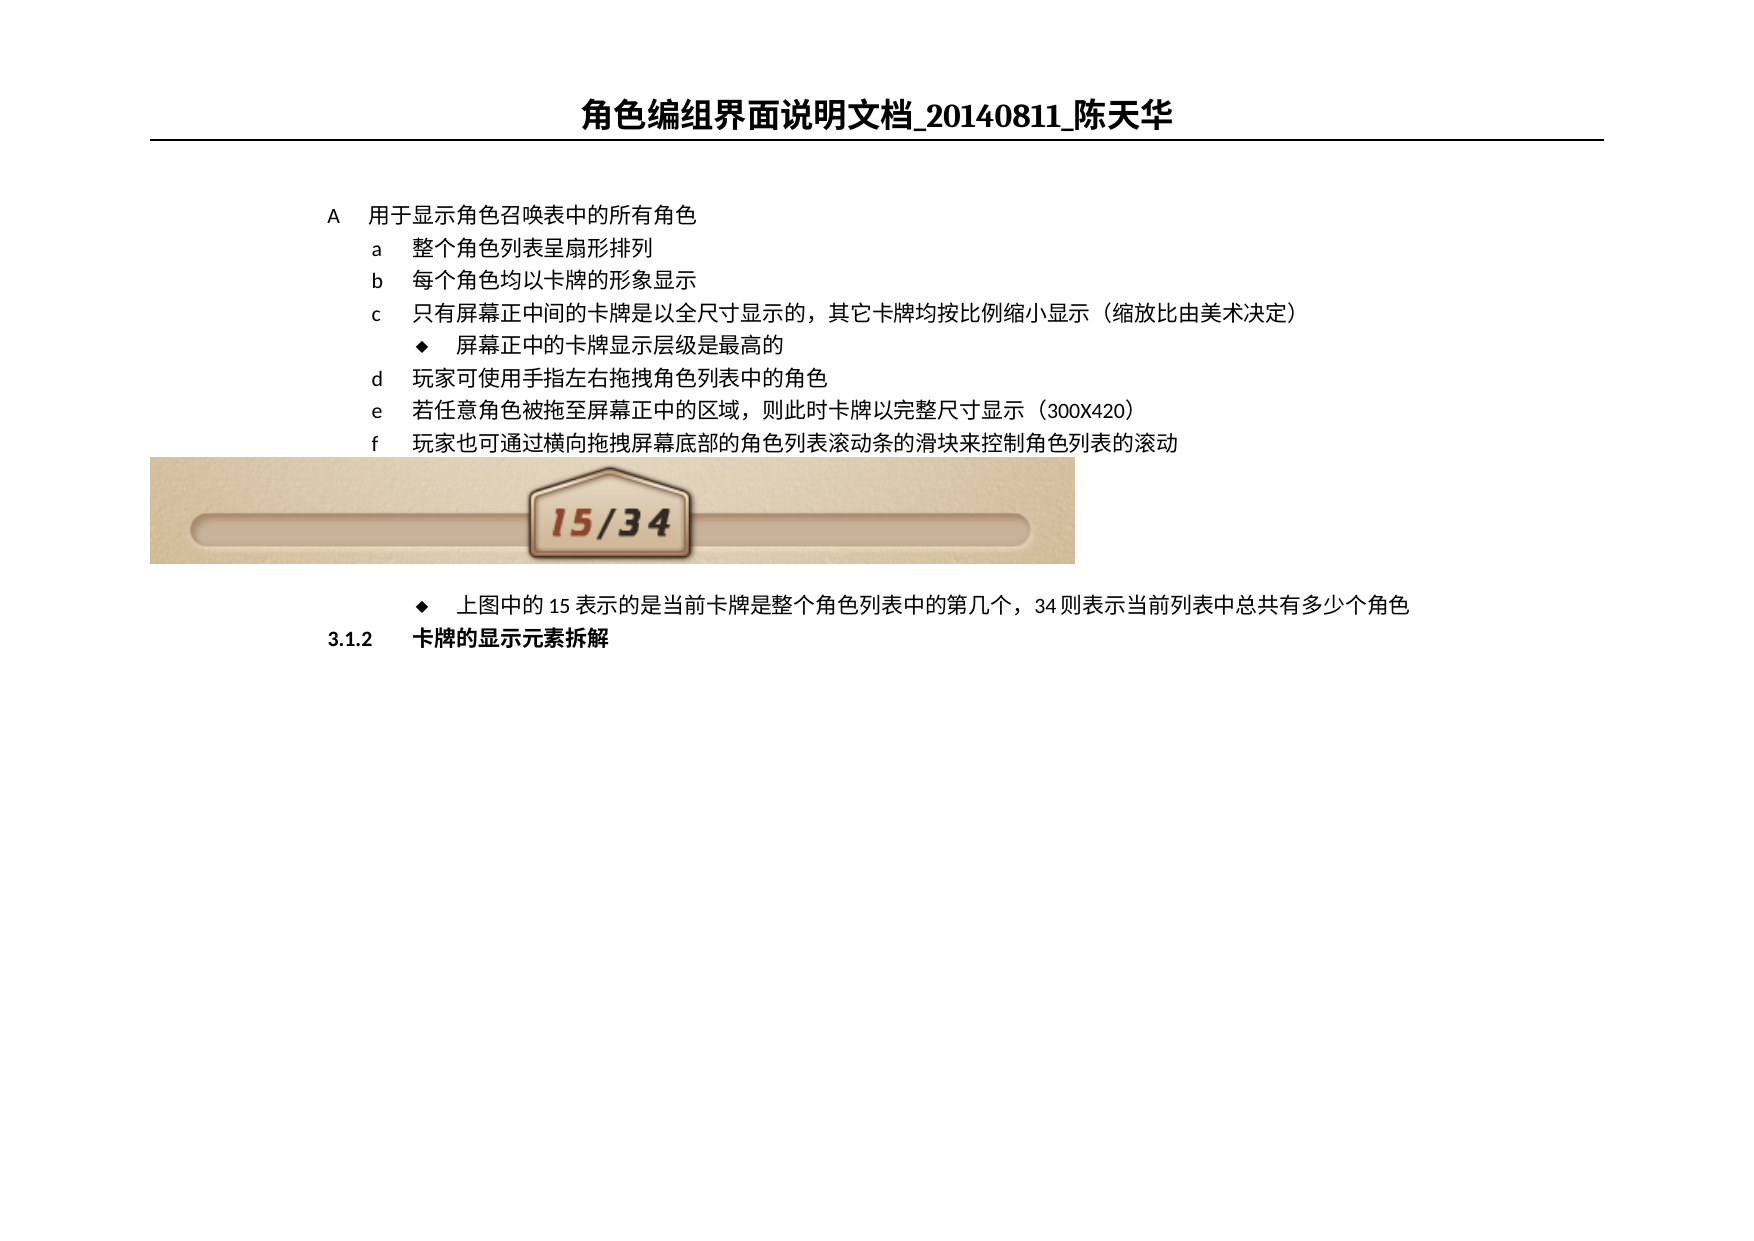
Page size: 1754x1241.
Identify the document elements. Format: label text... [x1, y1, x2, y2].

text 上图中的15表示的是当前卡牌是整个角色列表中的第几个，34则表示当前列表中总共有多少个角色 [416, 588, 1604, 620]
picture [150, 457, 1075, 564]
text 卡牌的显示元素拆解 [327, 620, 1604, 653]
text 只有屏幕正中间的卡牌是以全尺寸显示的，其它卡牌均按比例缩小显示（缩放比由美术决定） [371, 295, 1604, 328]
text 玩家可使用手指左右拖拽角色列表中的角色 [371, 360, 1604, 393]
text 屏幕正中的卡牌显示层级是最高的 [416, 328, 1604, 360]
text 若任意角色被拖至屏幕正中的区域，则此时卡牌以完整尺寸显示（300X420） [371, 393, 1604, 425]
text 用于显示角色召唤表中的所有角色 [327, 198, 1604, 230]
text 整个角色列表呈扇形排列 [371, 230, 1604, 263]
text 每个角色均以卡牌的形象显示 [371, 263, 1604, 295]
text 玩家也可通过横向拖拽屏幕底部的角色列表滚动条的滑块来控制角色列表的滚动 [371, 425, 1604, 458]
